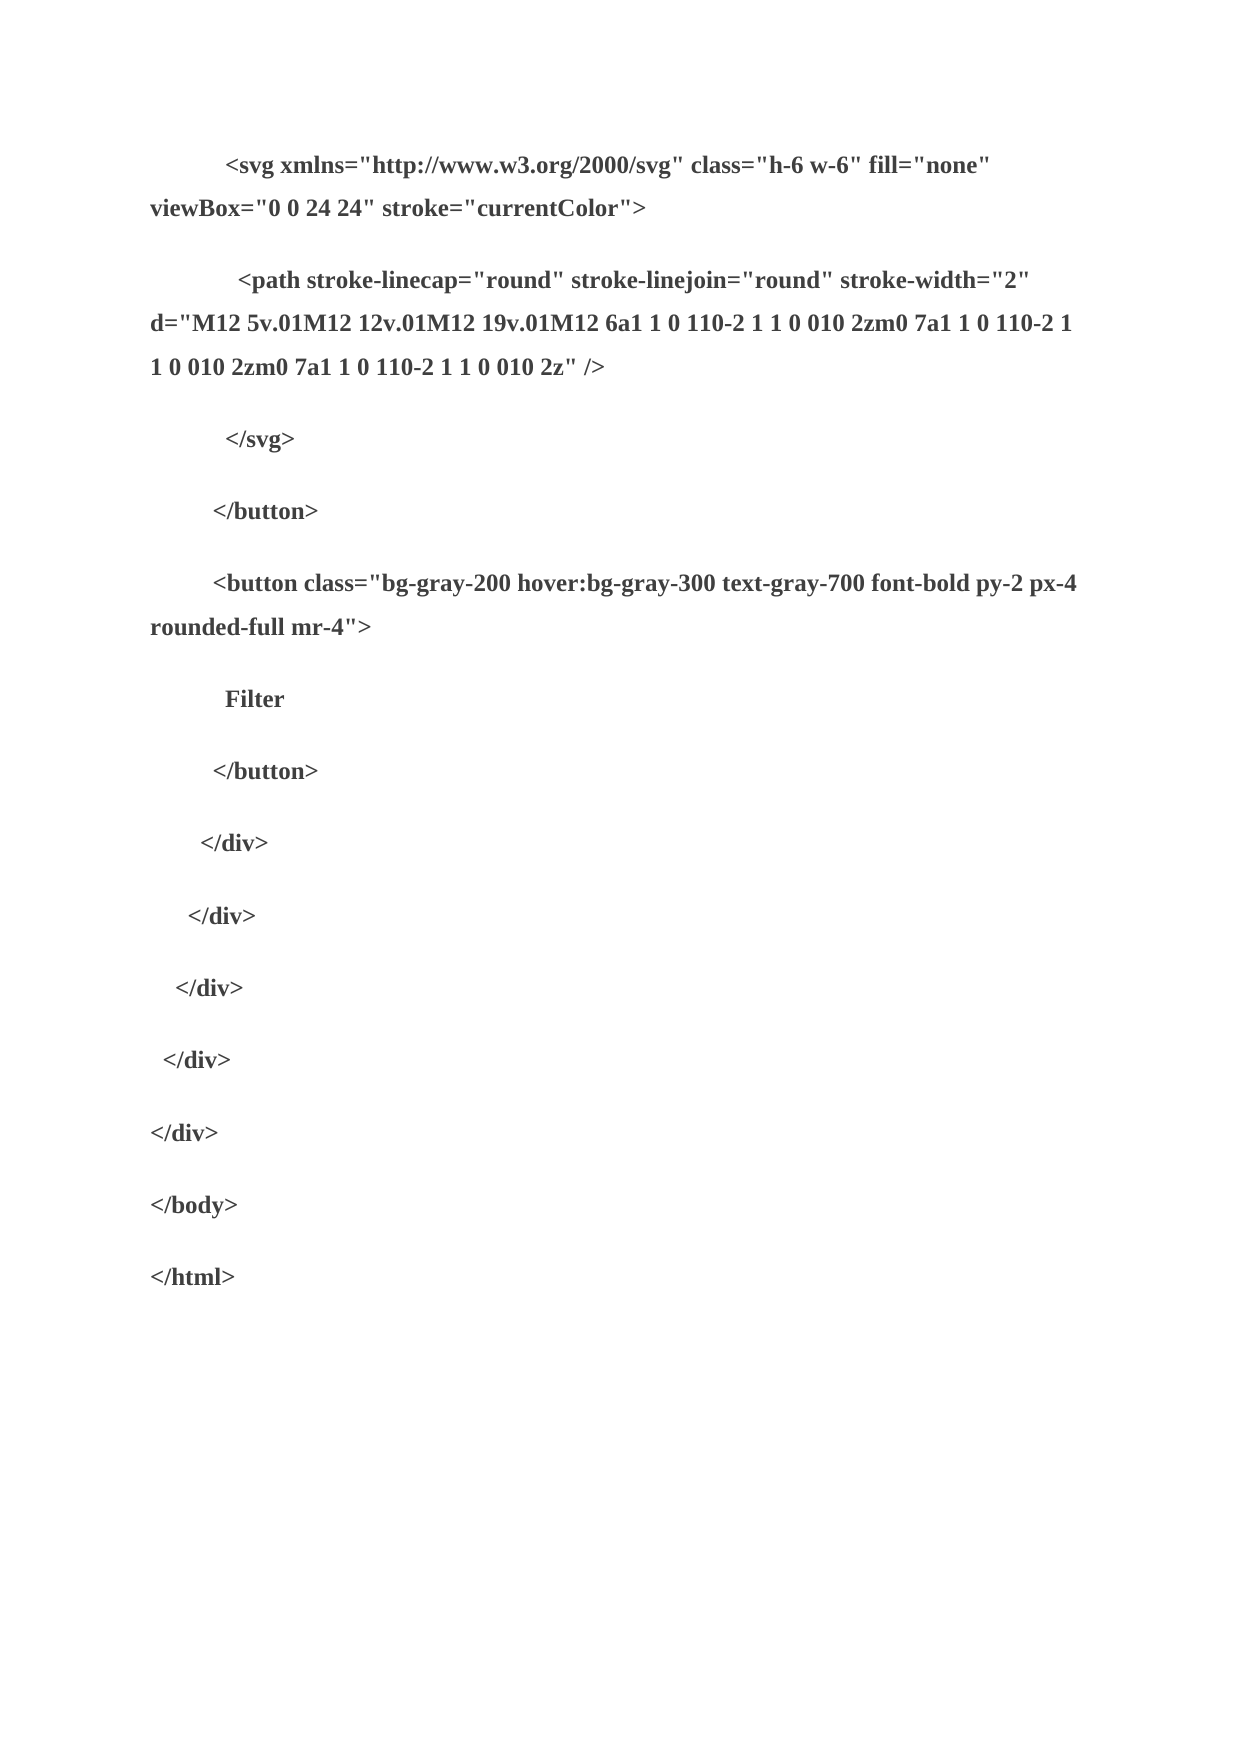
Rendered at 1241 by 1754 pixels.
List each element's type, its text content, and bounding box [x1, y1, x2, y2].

text </div> [150, 1118, 1090, 1146]
text </body> [150, 1190, 1090, 1219]
text <path stroke-linecap="round" stroke-linejoin="round" stroke-width="2" d="M12 5v.01M12 12v.01M12 19v.01M12 6a1 1 0 110-2 1 1 0 010 2zm0 7a1 1 0 110-2 1 1 0 010 2zm0 7a1 1 0 110-2 1 1 0 010 2z" /> [150, 265, 1090, 380]
text </div> [150, 973, 1090, 1002]
text </div> [150, 1045, 1090, 1074]
text Filter [150, 684, 1090, 713]
text <button class="bg-gray-200 hover:bg-gray-300 text-gray-700 font-bold py-2 px-4 rounded-full mr-4"> [150, 568, 1090, 640]
text </html> [150, 1262, 1090, 1291]
text </button> [150, 496, 1090, 525]
text </div> [150, 828, 1090, 857]
text <svg xmlns="http://www.w3.org/2000/svg" class="h-6 w-6" fill="none" viewBox="0 0 24 24" stroke="currentColor"> [150, 150, 1090, 222]
text </div> [150, 901, 1090, 929]
text </svg> [150, 424, 1090, 453]
text </button> [150, 756, 1090, 785]
